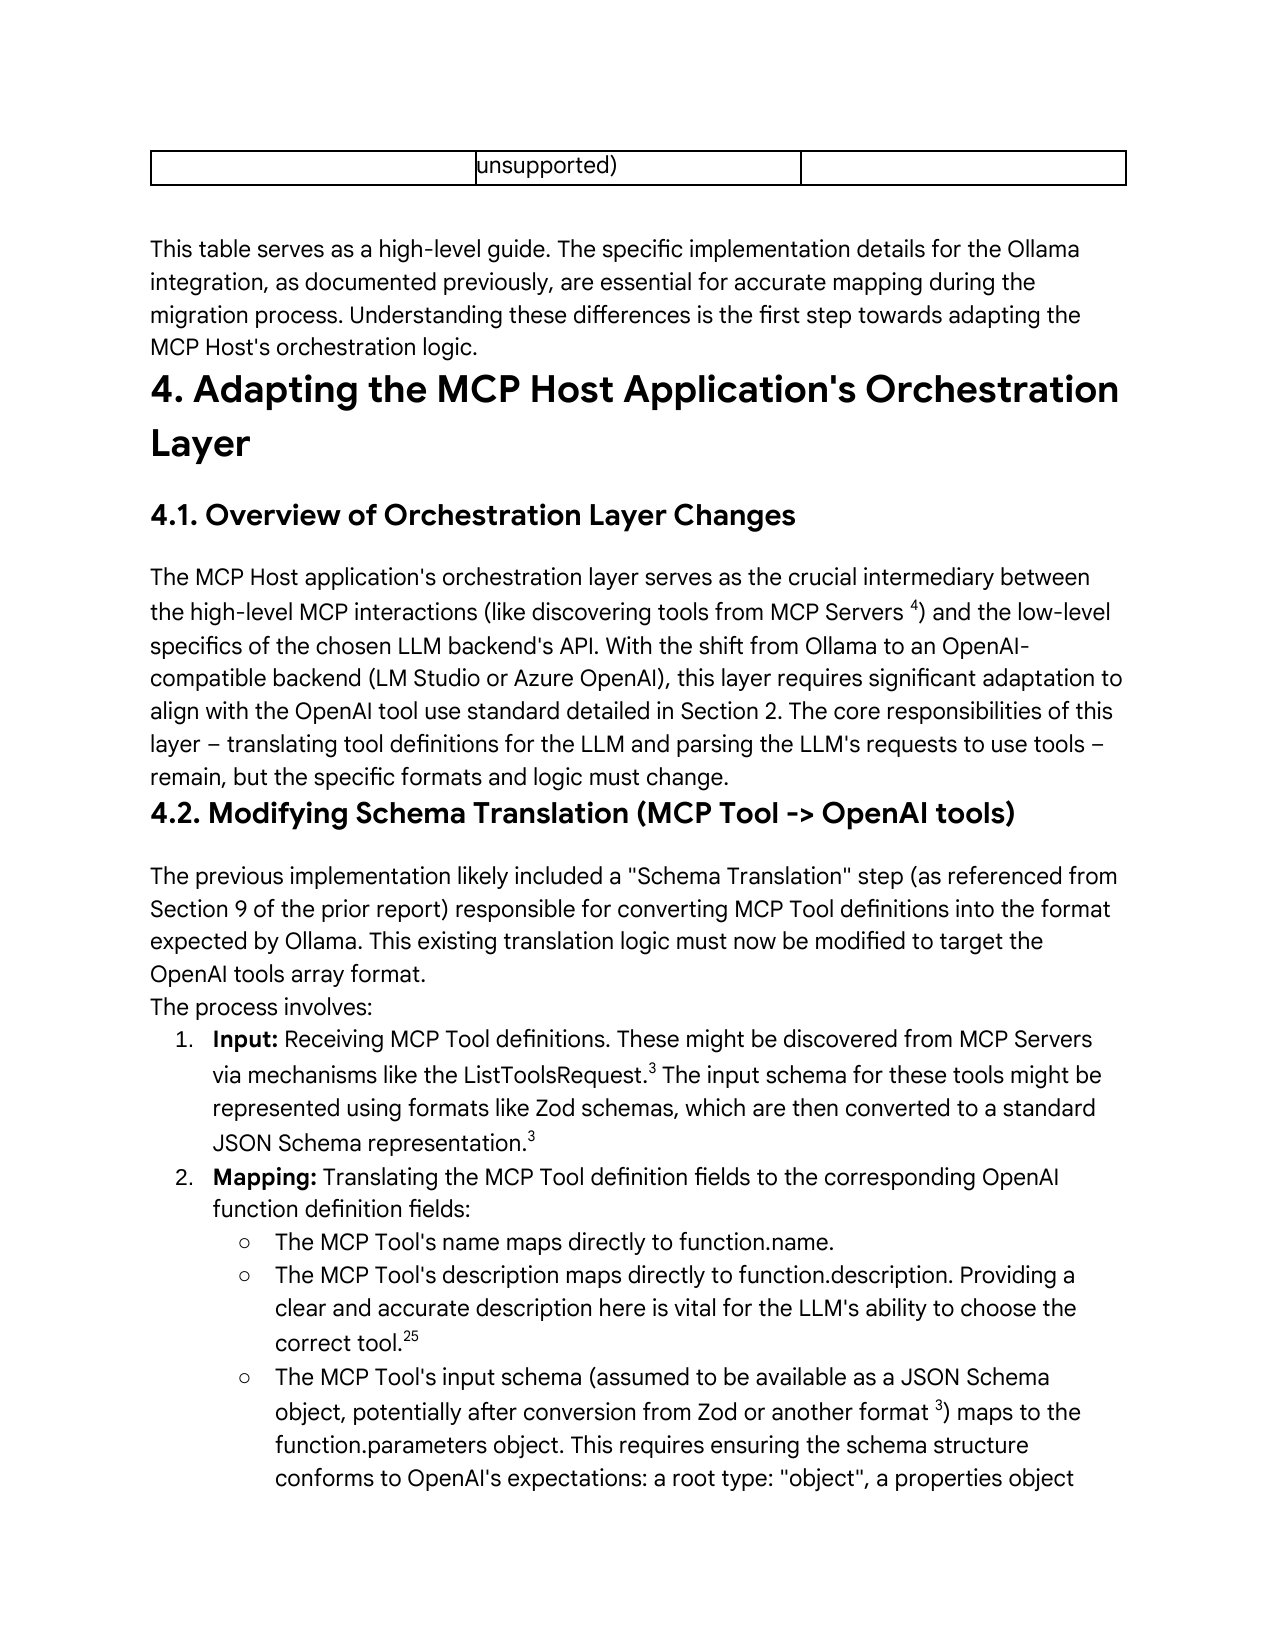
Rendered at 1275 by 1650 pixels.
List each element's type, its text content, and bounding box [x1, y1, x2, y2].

list The MCP Tool's description maps directly to function.description. Providing a clear and accurate description here is vital for the LLM's ability to choose the correct tool.25 [237, 1261, 1125, 1358]
subtitle 4.1. Overview of Orchestration Layer Changes [150, 497, 1125, 533]
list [237, 1363, 1125, 1493]
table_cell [802, 152, 1125, 184]
text This table serves as a high-level guide. The specific implementation details for the Ollama integration, as documented previously, are essential for accurate mapping during the migration process. Understanding these differences is the first step towards adapting the MCP Host's orchestration logic. [150, 236, 1125, 362]
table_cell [477, 152, 800, 184]
list Input: Receiving MCP Tool definitions. These might be discovered from MCP Servers via mechanisms like the ListToolsRequest.3 The input schema for these tools might be represented using formats like Zod schemas, which are then converted to a standard JSON Schema representation.3 [175, 1026, 1125, 1159]
text The MCP Host application's orchestration layer serves as the crucial intermediary between the high-level MCP interactions (like discovering tools from MCP Servers 4) and the low-level specifics of the chosen LLM backend's API. With the shift from Ollama to an OpenAI-compatible backend (LM Studio or Azure OpenAI), this layer requires significant adaptation to align with the OpenAI tool use standard detailed in Section 2. The core responsibilities of this layer – translating tool definitions for the LLM and parsing the LLM's requests to use tools – remain, but the specific formats and logic must change. [150, 563, 1125, 792]
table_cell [152, 152, 475, 184]
subtitle 4. Adapting the MCP Host Application's Orchestration Layer [150, 366, 1125, 467]
text The previous implementation likely included a "Schema Translation" step (as referenced from Section 9 of the prior report) responsible for converting MCP Tool definitions into the format expected by Ollama. This existing translation logic must now be modified to target the OpenAI tools array format. [150, 862, 1125, 989]
list Mapping: Translating the MCP Tool definition fields to the corresponding OpenAI function definition fields: [175, 1163, 1125, 1224]
list The MCP Tool's name maps directly to function.name. [237, 1228, 1125, 1257]
text The process involves: [150, 993, 1125, 1022]
subtitle 4.2. Modifying Schema Translation (MCP Tool -> OpenAI tools) [150, 796, 1125, 832]
